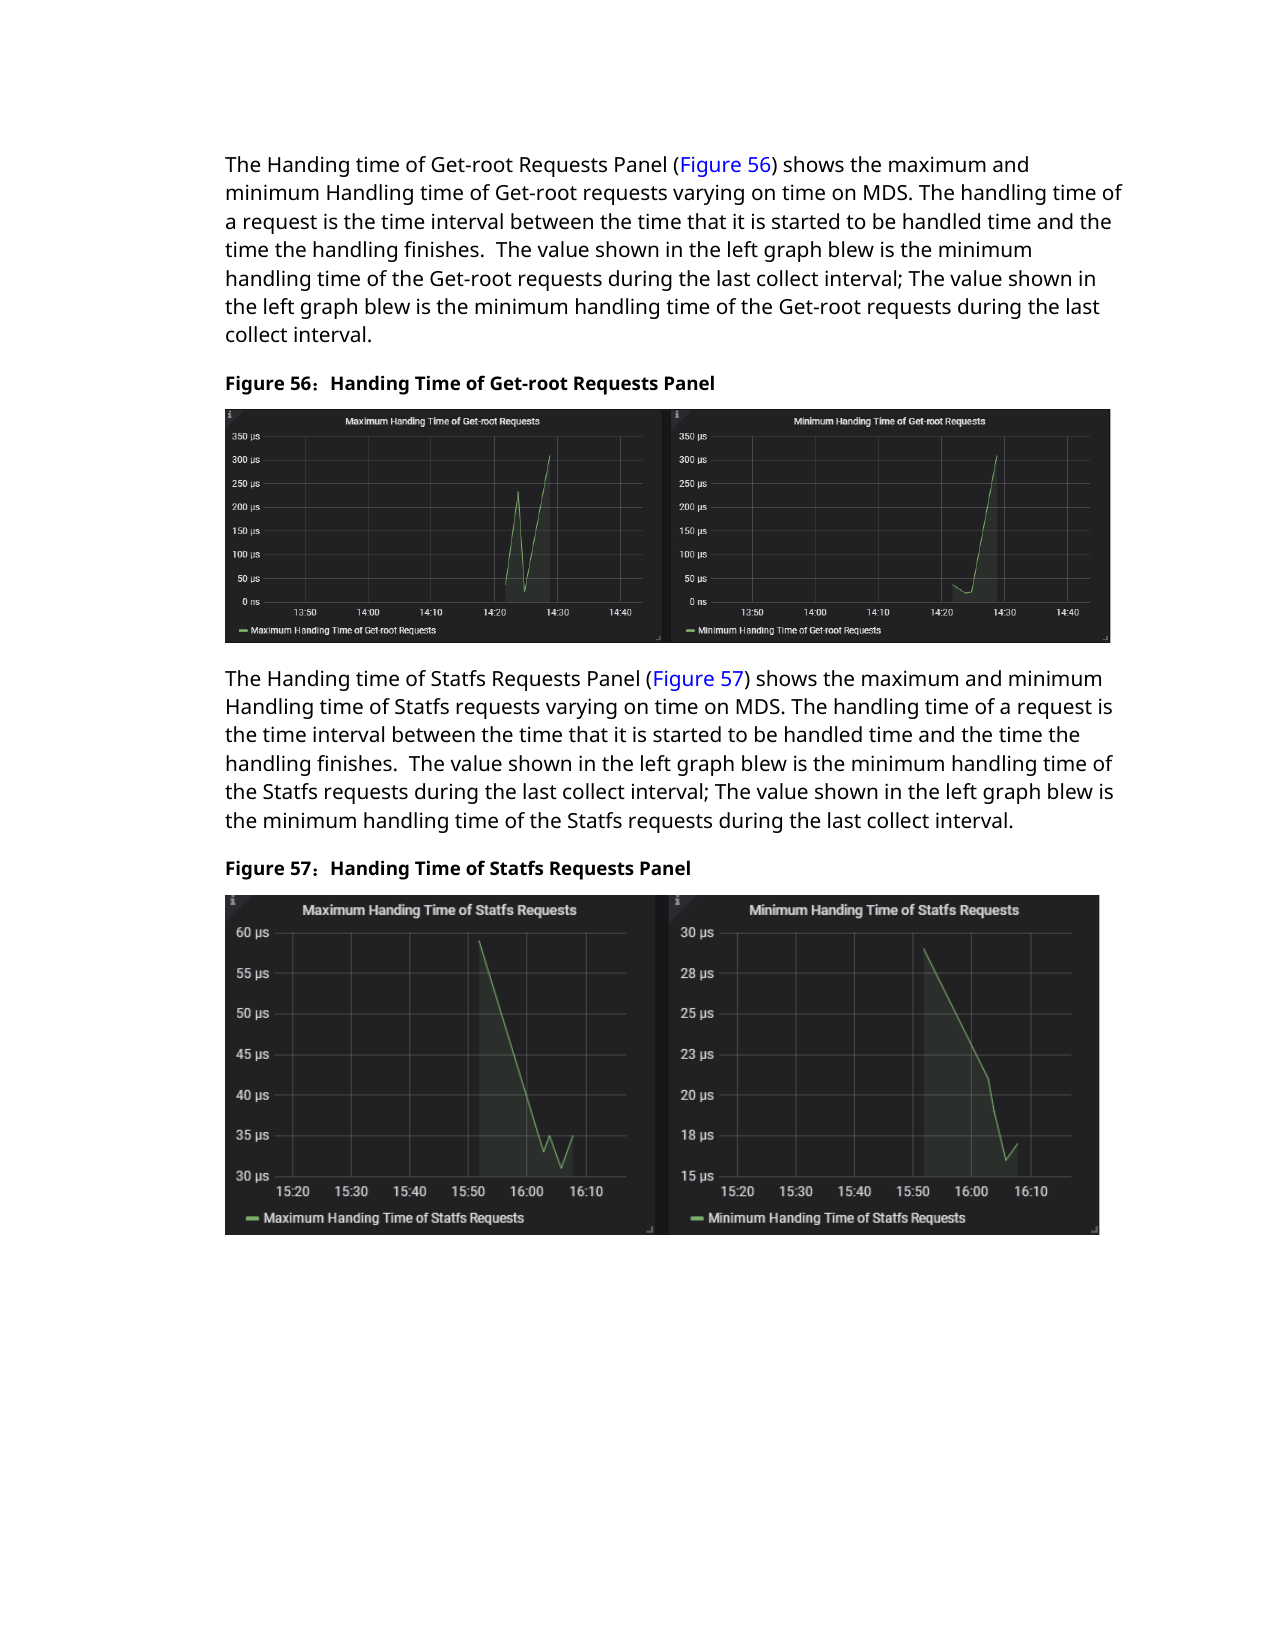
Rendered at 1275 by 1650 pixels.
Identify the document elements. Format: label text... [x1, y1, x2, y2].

picture [225, 409, 1111, 643]
text Figure 56：Handing Time of Get-root Requests Panel [225, 370, 1125, 395]
text Figure 57：Handing Time of Statfs Requests Panel [225, 855, 1125, 881]
picture [225, 895, 1100, 1235]
text The Handing time of Statfs Requests Panel (Figure 57) shows the maximum and minimum Handling time of Statfs requests varying on time on MDS. The handling time of a request is the time interval between the time that it is started to be handled time and the time the handling finishes. The value shown in the left graph blew is the minimum handling time of the Statfs requests during the last collect interval; The value shown in the left graph blew is the minimum handling time of the Statfs requests during the last collect interval. [225, 664, 1125, 834]
text The Handing time of Get-root Requests Panel (Figure 56) shows the maximum and minimum Handling time of Get-root requests varying on time on MDS. The handling time of a request is the time interval between the time that it is started to be handled time and the time the handling finishes. The value shown in the left graph blew is the minimum handling time of the Get-root requests during the last collect interval; The value shown in the left graph blew is the minimum handling time of the Get-root requests during the last collect interval. [225, 150, 1125, 349]
